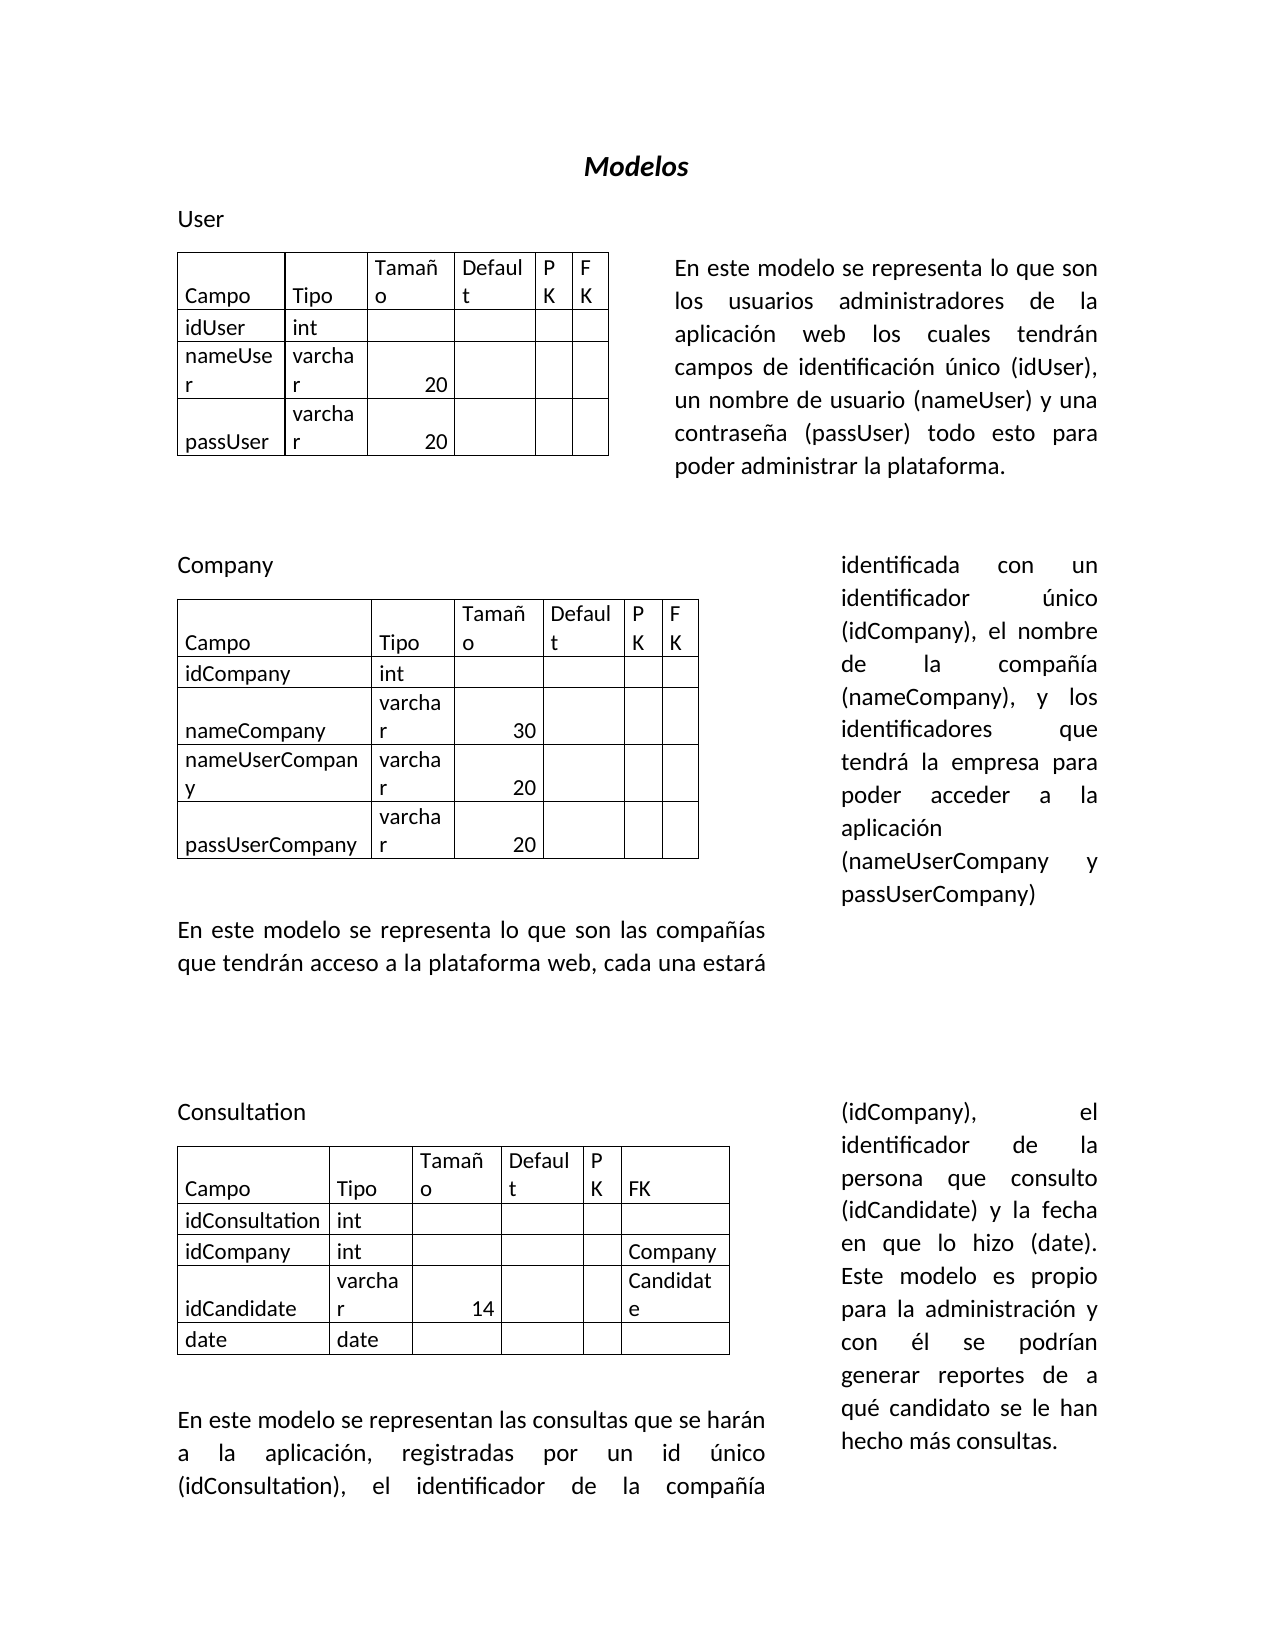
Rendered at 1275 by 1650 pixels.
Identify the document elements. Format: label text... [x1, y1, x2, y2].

table_cell [584, 1204, 621, 1234]
table_cell [622, 1323, 729, 1353]
table_cell nameCompany [178, 688, 371, 744]
table_cell idCompany [178, 1235, 329, 1265]
text En este modelo se representan las consultas que se harán a la aplicación, registradas por un id único (idConsultation), el identificador de la compañía (idCompany), el identificador de la persona que consulto (idCandidate) y la fecha en que lo hizo (date). Este modelo es propio para la administración y con él se podrían generar reportes de a qué candidato se le han hecho más consultas. [841, 1096, 1098, 1456]
table_cell [413, 1204, 501, 1234]
table_cell passUser [178, 399, 284, 455]
table_header Tamaño [455, 600, 543, 656]
table_cell [625, 745, 662, 801]
table_cell [625, 802, 662, 858]
table_cell date [330, 1323, 412, 1353]
table_cell 30 [455, 688, 543, 744]
table_cell [536, 342, 572, 398]
text En este modelo se representa lo que son las compañías que tendrán acceso a la plataforma web, cada una estará identificada con un identificador único (idCompany), el nombre de la compañía (nameCompany), y los identificadores que tendrá la empresa para poder acceder a la aplicación (nameUserCompany y passUserCompany) [841, 549, 1098, 909]
table_cell [502, 1235, 583, 1265]
table_cell [455, 310, 535, 341]
table_cell [502, 1204, 583, 1234]
table_cell [502, 1323, 583, 1353]
text Modelos [177, 148, 1098, 183]
table_cell [584, 1323, 621, 1353]
table_cell idConsultation [178, 1204, 329, 1234]
table_cell 14 [413, 1266, 501, 1322]
table_cell [413, 1323, 501, 1353]
table_cell [536, 399, 572, 455]
table_header Tamaño [413, 1147, 501, 1203]
table_cell date [178, 1323, 329, 1353]
table_cell [573, 342, 608, 398]
table_cell [625, 657, 662, 687]
table_header PK [584, 1147, 621, 1203]
table_cell passUserCompany [178, 802, 371, 858]
table_cell varchar [286, 399, 367, 455]
table_header Campo [178, 600, 371, 656]
table_header Default [544, 600, 624, 656]
table_cell [663, 657, 698, 687]
table_cell 20 [455, 802, 543, 858]
text User [177, 203, 601, 233]
table_cell [368, 310, 454, 341]
table_cell [544, 657, 624, 687]
table_header Tipo [286, 253, 367, 309]
table_header Tamaño [368, 253, 454, 309]
table_cell [544, 802, 624, 858]
text En este modelo se representa lo que son las compañías que tendrán acceso a la plataforma web, cada una estará identificada con un identificador único (idCompany), el nombre de la compañía (nameCompany), y los identificadores que tendrá la empresa para poder acceder a la aplicación (nameUserCompany y passUserCompany) [177, 914, 766, 978]
table_header Tipo [372, 600, 454, 656]
table_header PK [625, 600, 662, 656]
table_header Campo [178, 1147, 329, 1203]
table_cell [573, 399, 608, 455]
table_cell 20 [368, 399, 454, 455]
table_cell idUser [178, 310, 284, 341]
table_cell 20 [368, 342, 454, 398]
table_cell [544, 745, 624, 801]
table_cell varchar [330, 1266, 412, 1322]
table_cell idCompany [178, 657, 371, 687]
table_header Campo [178, 253, 284, 309]
table_cell [536, 310, 572, 341]
table_cell [455, 342, 535, 398]
table_cell [625, 688, 662, 744]
table_cell int [372, 657, 454, 687]
table_header Default [502, 1147, 583, 1203]
table_cell idCandidate [178, 1266, 329, 1322]
table_cell nameUserCompany [178, 745, 371, 801]
table_cell varchar [286, 342, 367, 398]
table_cell nameUser [178, 342, 284, 398]
table_cell [413, 1235, 501, 1265]
table_header Tipo [330, 1147, 412, 1203]
table_cell [663, 688, 698, 744]
table_cell [502, 1266, 583, 1322]
text Company [177, 549, 766, 579]
table_header FK [573, 253, 608, 309]
table_cell [584, 1235, 621, 1265]
table_cell 20 [455, 745, 543, 801]
table_cell varchar [372, 802, 454, 858]
table_header FK [663, 600, 698, 656]
table_cell Candidate [622, 1266, 729, 1322]
text Consultation [177, 1096, 766, 1126]
table_cell [622, 1204, 729, 1234]
table_cell int [330, 1204, 412, 1234]
table_cell varchar [372, 688, 454, 744]
text En este modelo se representan las consultas que se harán a la aplicación, registradas por un id único (idConsultation), el identificador de la compañía (idCompany), el identificador de la persona que consulto (idCandidate) y la fecha en que lo hizo (date). Este modelo es propio para la administración y con él se podrían generar reportes de a qué candidato se le han hecho más consultas. [177, 1404, 766, 1500]
table_header Default [455, 253, 535, 309]
table_header PK [536, 253, 572, 309]
table_cell int [286, 310, 367, 341]
table_cell [573, 310, 608, 341]
table_cell varchar [372, 745, 454, 801]
table_header FK [622, 1147, 729, 1203]
table_cell [663, 745, 698, 801]
table_cell Company [622, 1235, 729, 1265]
table_cell [455, 657, 543, 687]
table_cell [455, 399, 535, 455]
table_cell int [330, 1235, 412, 1265]
text En este modelo se representa lo que son los usuarios administradores de la aplicación web los cuales tendrán campos de identificación único (idUser), un nombre de usuario (nameUser) y una contraseña (passUser) todo esto para poder administrar la plataforma. [674, 252, 1098, 480]
table_cell [663, 802, 698, 858]
table_cell [584, 1266, 621, 1322]
table_cell [544, 688, 624, 744]
